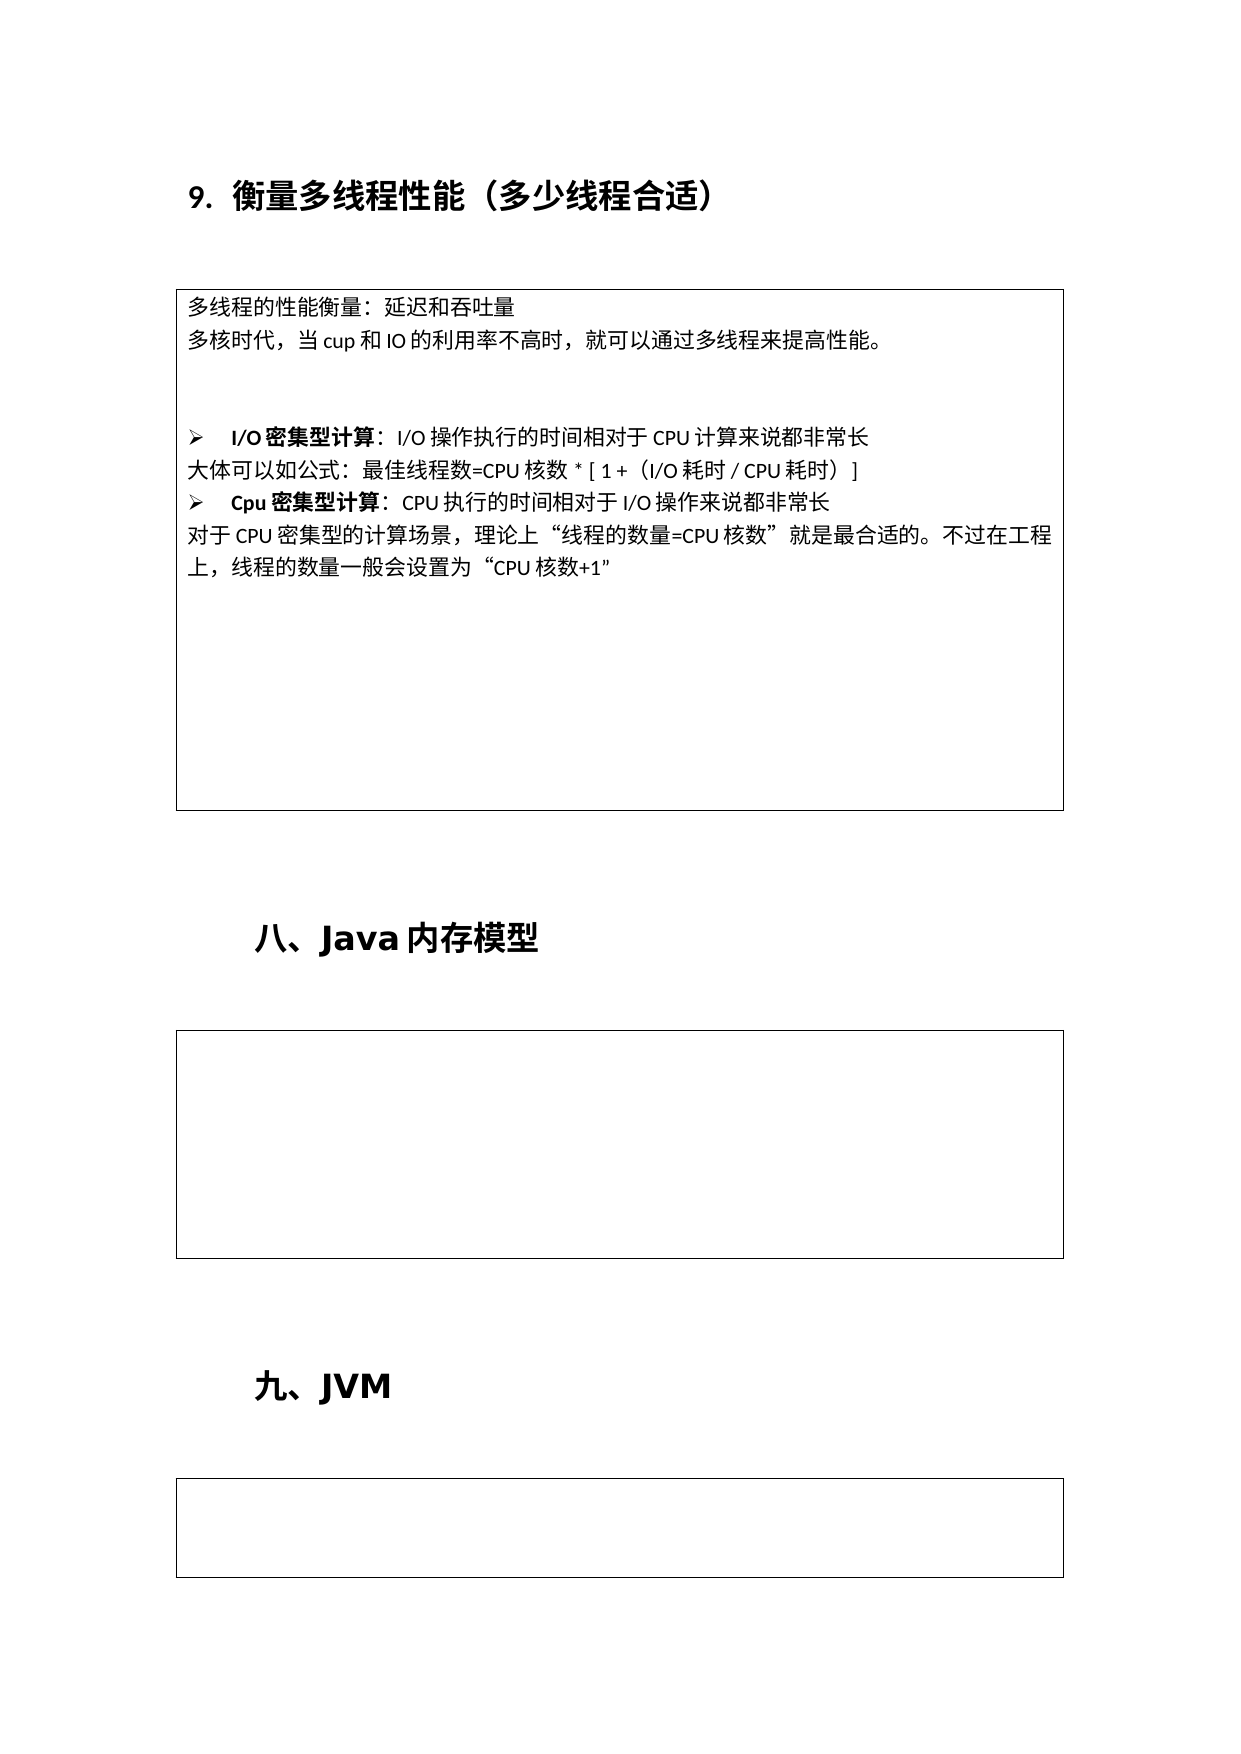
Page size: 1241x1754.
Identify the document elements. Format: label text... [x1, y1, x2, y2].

subtitle JVM [187, 1351, 1053, 1416]
subtitle 衡量多线程性能（多少线程合适） [187, 162, 1053, 227]
table_header [177, 1031, 1063, 1258]
subtitle Java内存模型 [187, 903, 1053, 968]
table_header 多线程的性能衡量：延迟和吞吐量 多核时代，当cup和IO的利用率不高时，就可以通过多线程来提高性能。 I/O密集型计算：I/O操作执行的时间相对于CPU计算来说都非常长 大体可以如公式：最佳线程数=CPU核数 * [ 1 +（I/O耗时 / CPU耗时）] Cpu密集型计算：CPU执行的时间相对于I/O操作来说都非常长 对于CPU密集型的计算场景，理论上“线程的数量=CPU核数”就是最合适的。不过在工程上，线程的数量一般会设置为“CPU核数+1” [177, 290, 1063, 810]
table_header [177, 1479, 1063, 1577]
